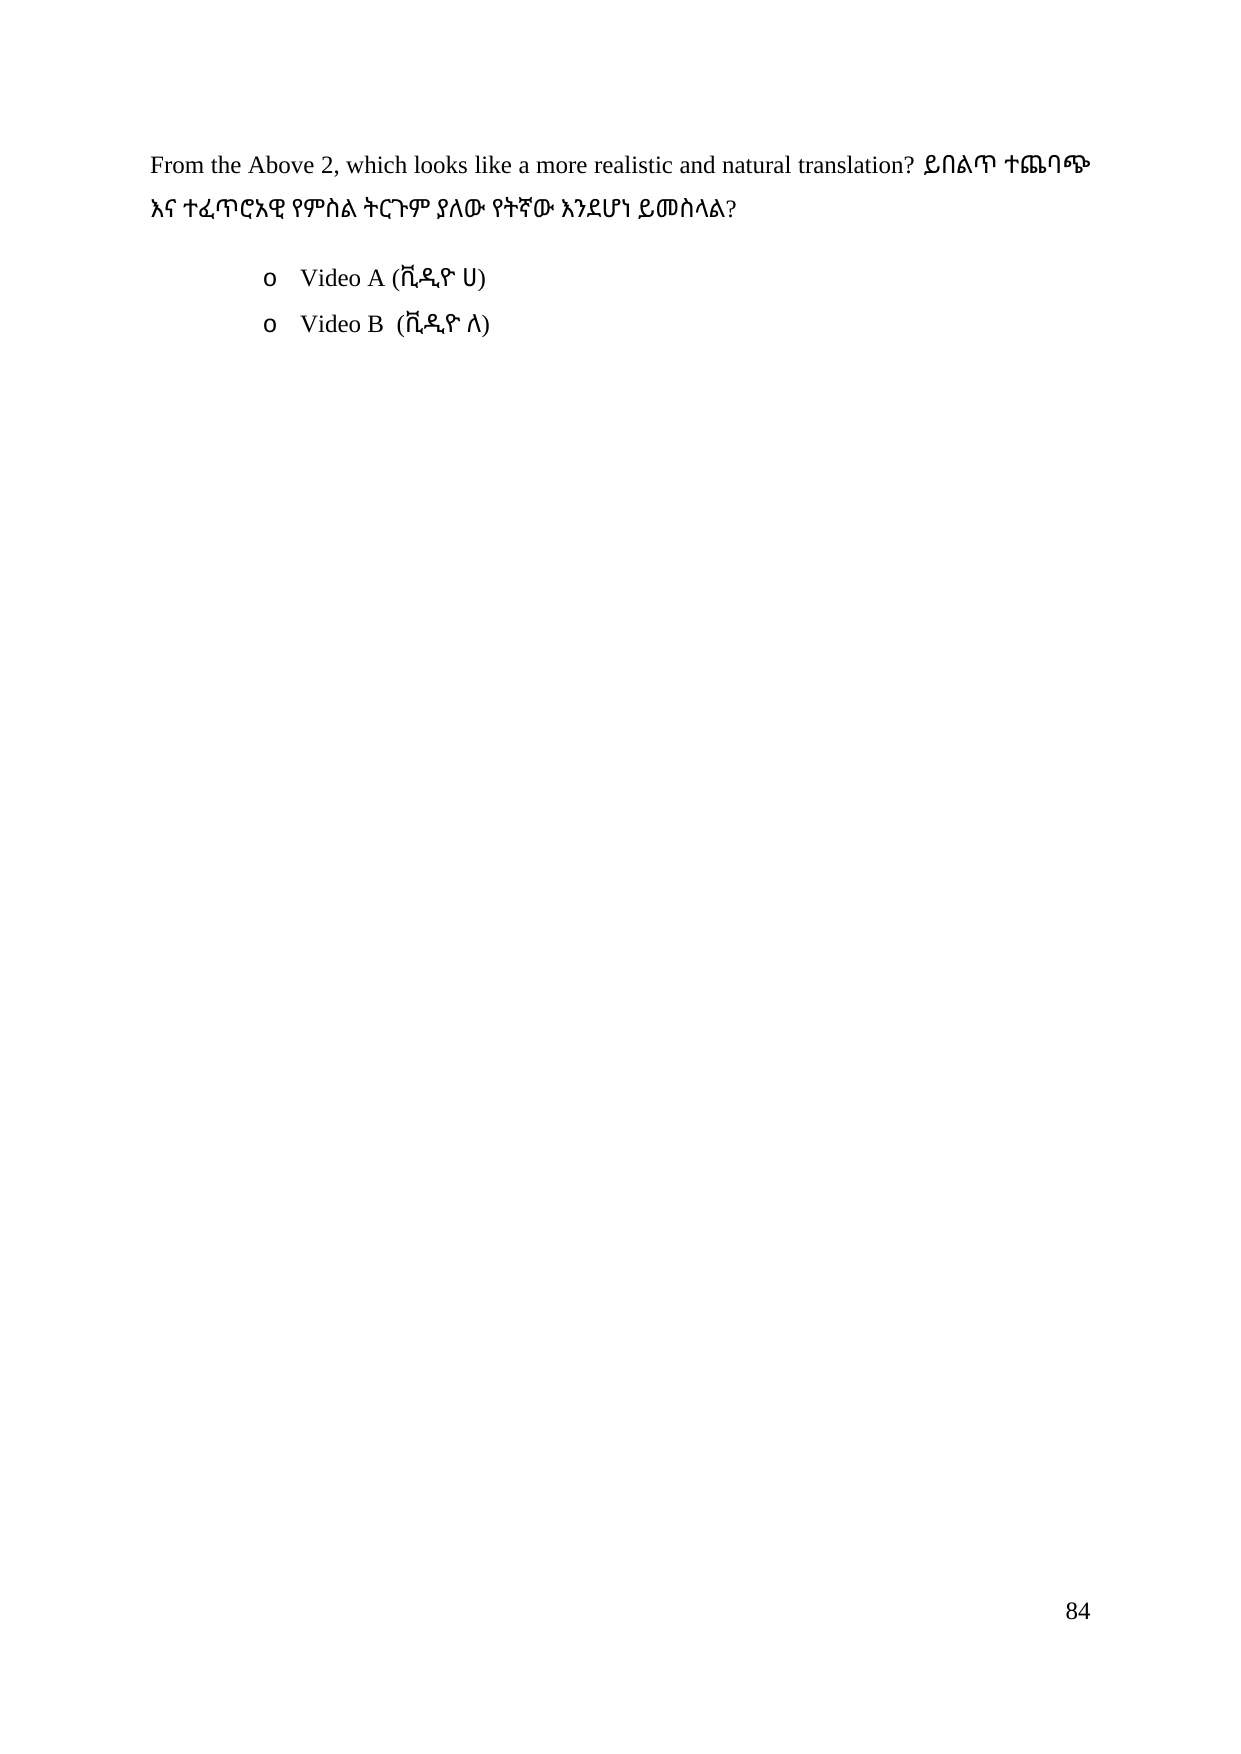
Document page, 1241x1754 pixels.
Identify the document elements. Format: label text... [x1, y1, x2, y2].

list Video B (ቪዲዮ ለ) [262, 309, 1090, 340]
text From the Above 2, which looks like a more realistic and natural translation? ይበልጥ ተጨባጭ እና ተፈጥሮአዊ የምስል ትርጉም ያለው የትኛው እንደሆነ ይመስላል? [150, 150, 1090, 223]
list Video A (ቪዲዮ ሀ) [262, 263, 1090, 293]
